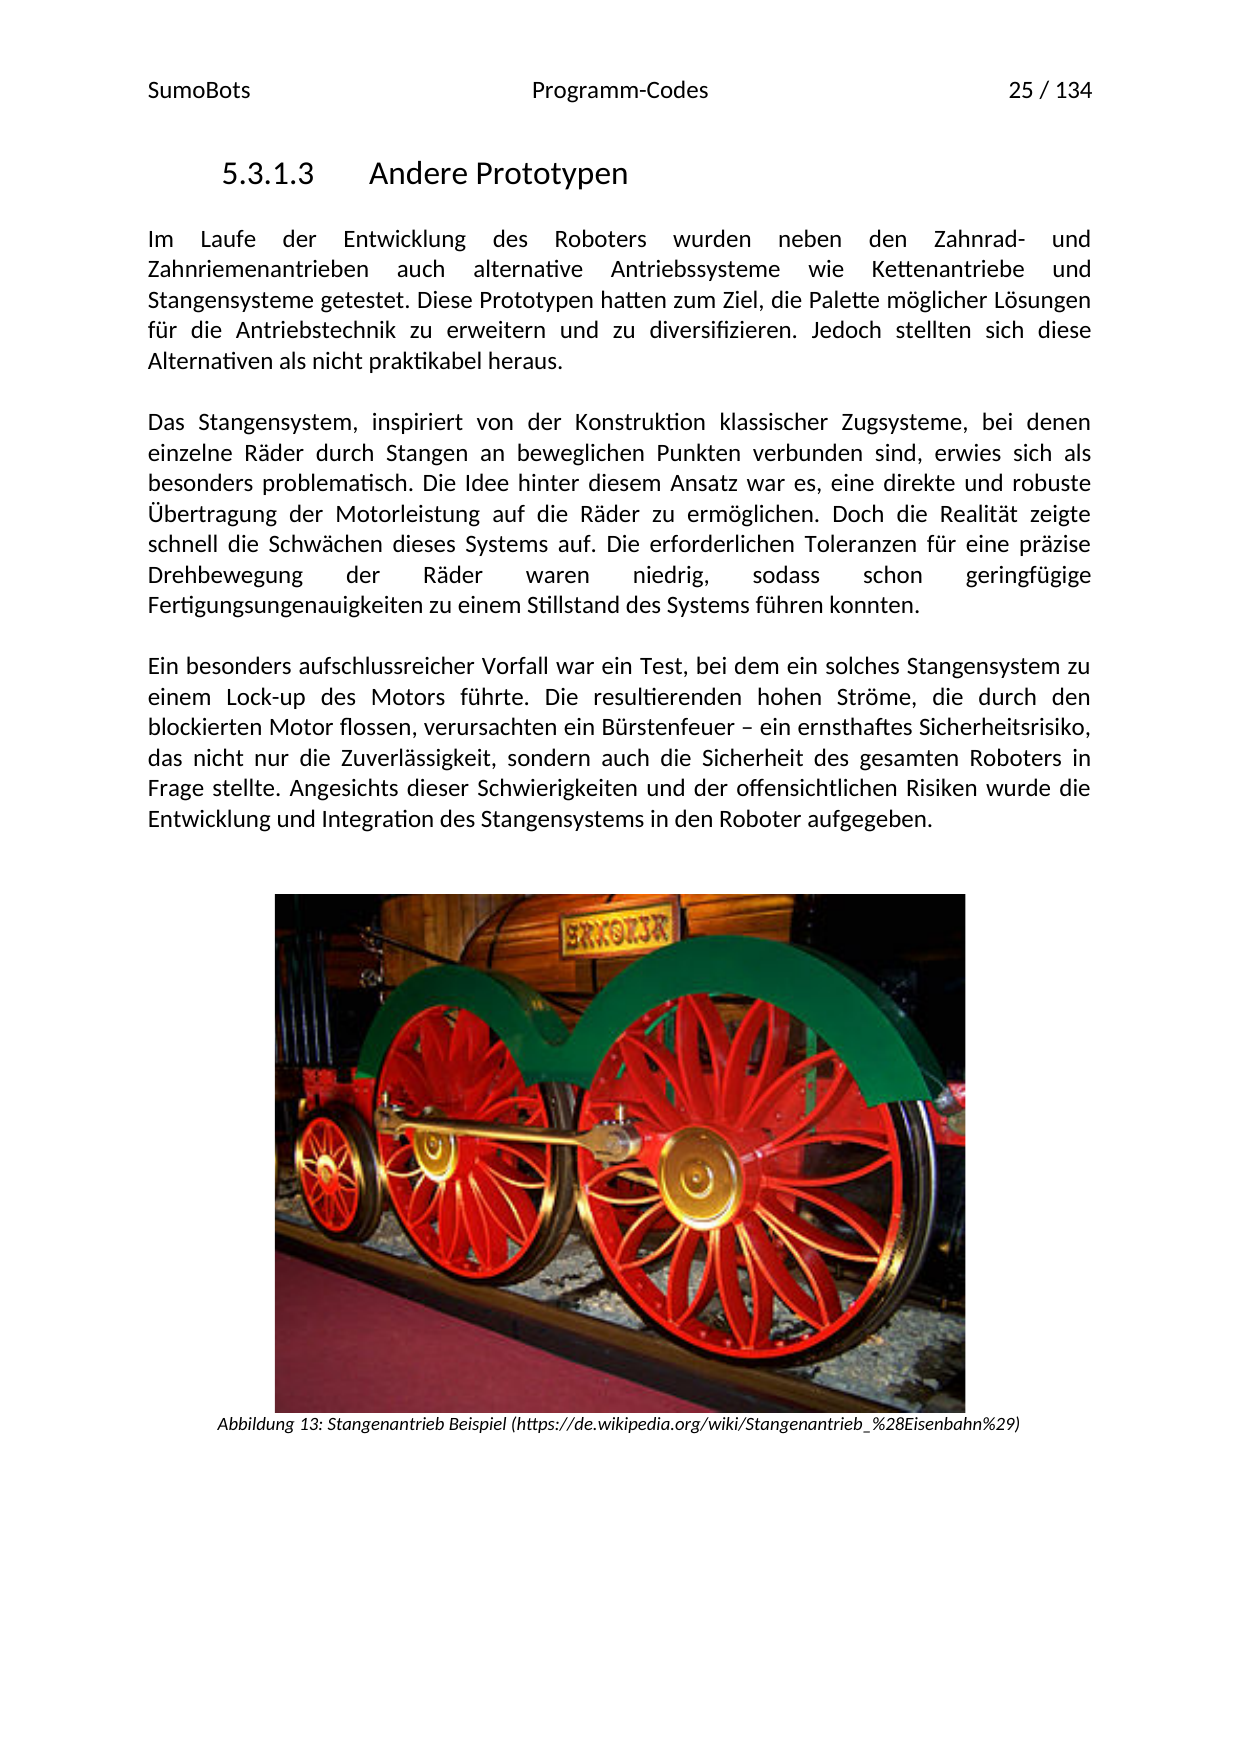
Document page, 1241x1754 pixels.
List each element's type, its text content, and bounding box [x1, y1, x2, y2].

text Ein besonders aufschlussreicher Vorfall war ein Test, bei dem ein solches Stangensystem zu einem Lock-up des Motors führte. Die resultierenden hohen Ströme, die durch den blockierten Motor flossen, verursachten ein Bürstenfeuer – ein ernsthaftes Sicherheitsrisiko, das nicht nur die Zuverlässigkeit, sondern auch die Sicherheit des gesamten Roboters in Frage stellte. Angesichts dieser Schwierigkeiten und der offensichtlichen Risiken wurde die Entwicklung und Integration des Stangensystems in den Roboter aufgegeben. [148, 650, 1093, 833]
text Abbildung 13: Stangenantrieb Beispiel (https://de.wikipedia.org/wiki/Stangenantrieb_%28Eisenbahn%29) [148, 1412, 1093, 1435]
text Das Stangensystem, inspiriert von der Konstruktion klassischer Zugsysteme, bei denen einzelne Räder durch Stangen an beweglichen Punkten verbunden sind, erwies sich als besonders problematisch. Die Idee hinter diesem Ansatz war es, eine direkte und robuste Übertragung der Motorleistung auf die Räder zu ermöglichen. Doch die Realität zeigte schnell die Schwächen dieses Systems auf. Die erforderlichen Toleranzen für eine präzise Drehbewegung der Räder waren niedrig, sodass schon geringfügige Fertigungsungenauigkeiten zu einem Stillstand des Systems führen konnten. [148, 406, 1093, 620]
picture [274, 894, 966, 1413]
text Im Laufe der Entwicklung des Roboters wurden neben den Zahnrad- und Zahnriemenantrieben auch alternative Antriebssysteme wie Kettenantriebe und Stangensysteme getestet. Diese Prototypen hatten zum Ziel, die Palette möglicher Lösungen für die Antriebstechnik zu erweitern und zu diversifizieren. Jedoch stellten sich diese Alternativen als nicht praktikabel heraus. [148, 223, 1093, 376]
subtitle Andere Prototypen [221, 152, 1093, 192]
